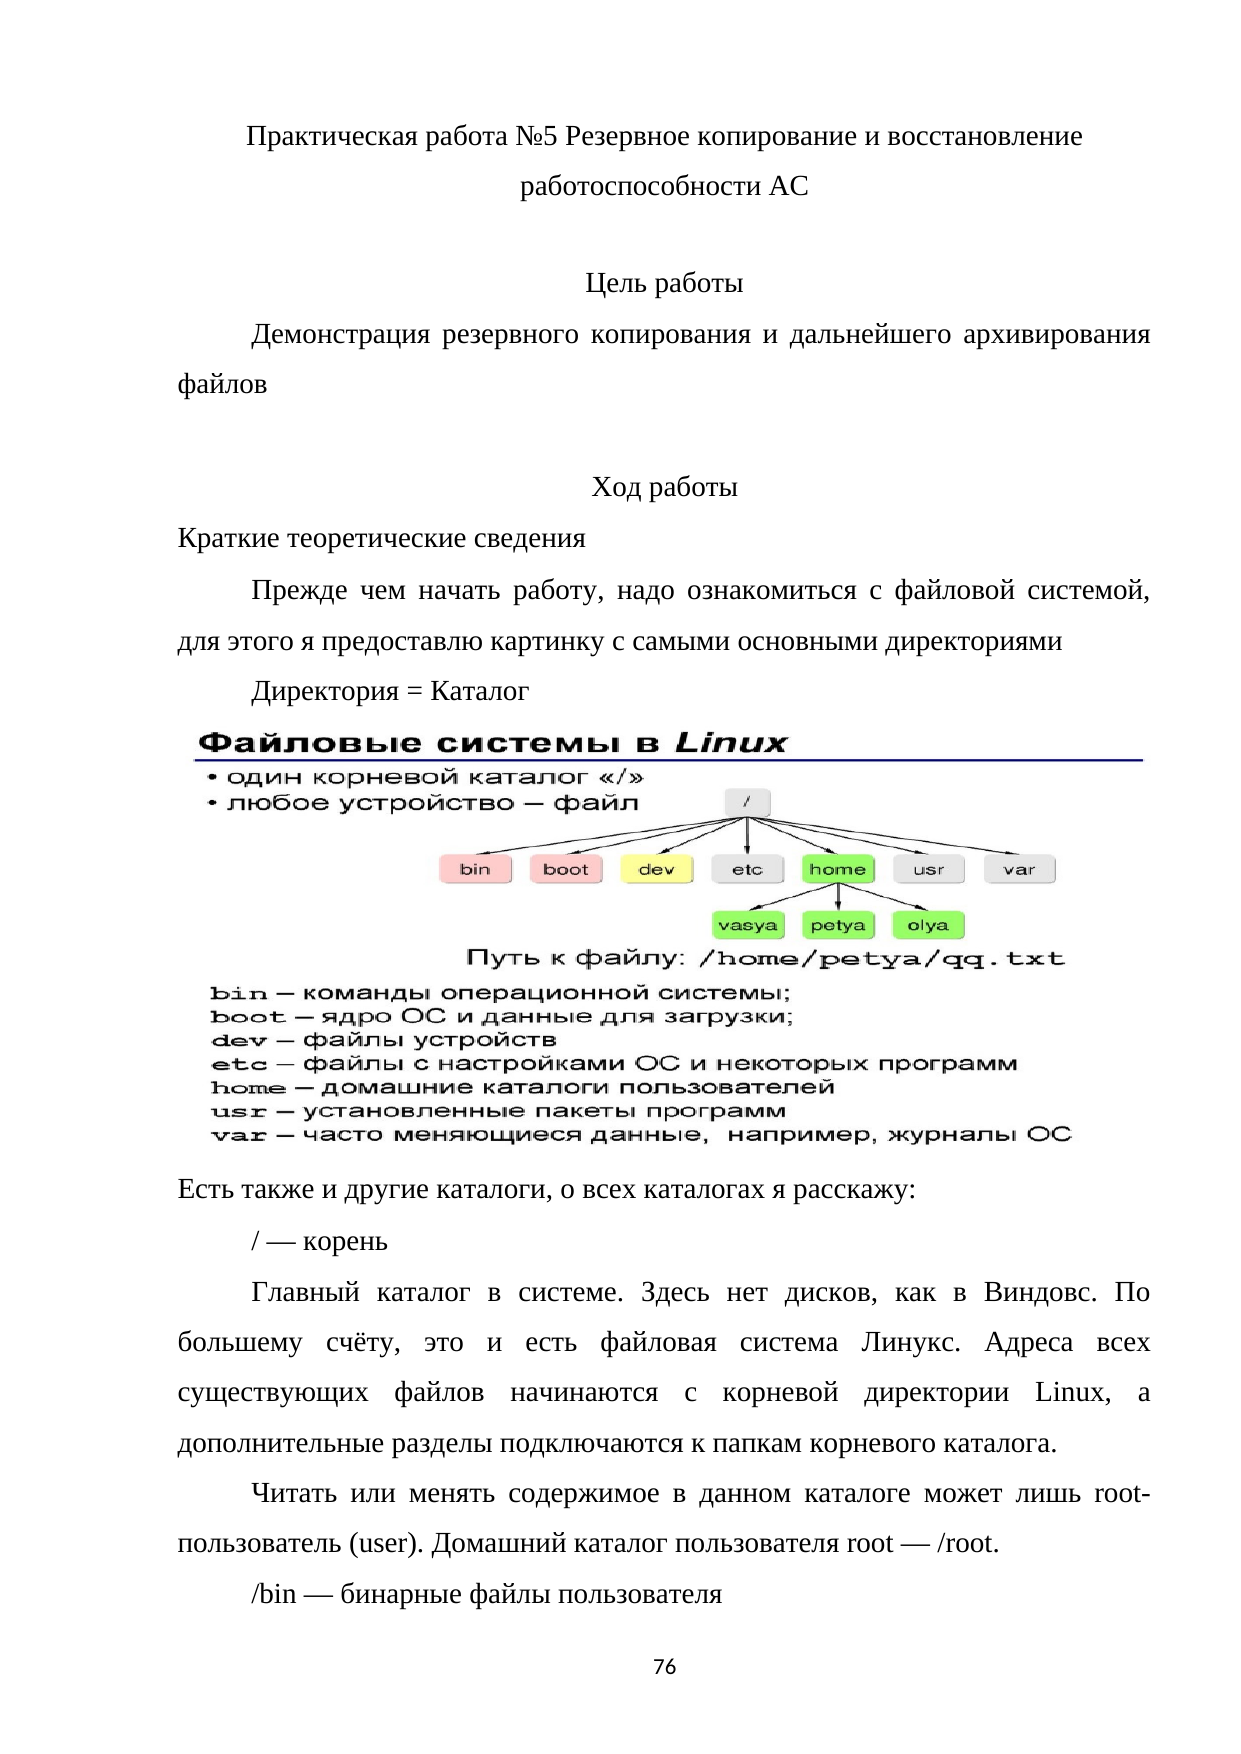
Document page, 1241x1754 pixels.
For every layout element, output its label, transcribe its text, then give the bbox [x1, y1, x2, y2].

picture [177, 723, 1152, 1152]
text Есть также и другие каталоги, о всех каталогах я расскажу: [177, 1171, 1152, 1204]
text Директория = Каталог [177, 673, 1152, 707]
subtitle Цель работы [177, 266, 1152, 299]
text Читать или менять содержимое в данном каталоге может лишь root-пользователь (user). Домашний каталог пользователя root — /root. [177, 1475, 1152, 1559]
text / — корень [177, 1223, 1152, 1257]
text Главный каталог в системе. Здесь нет дисков, как в Виндовс. По большему счёту, это и есть файловая система Линукс. Адреса всех существующих файлов начинаются с корневой директории Linux, а дополнительные разделы подключаются к папкам корневого каталога. [177, 1274, 1152, 1458]
text Краткие теоретические сведения [177, 520, 1152, 553]
text Прежде чем начать работу, надо ознакомиться с файловой системой, для этого я предоставлю картинку с самыми основными директориями [177, 572, 1152, 656]
subtitle Ход работы [177, 469, 1152, 503]
text /bin — бинарные файлы пользователя [177, 1576, 1152, 1609]
text Практическая работа №5 Резервное копирование и восстановление работоспособности АС [177, 118, 1152, 202]
text Демонстрация резервного копирования и дальнейшего архивирования файлов [177, 316, 1152, 400]
